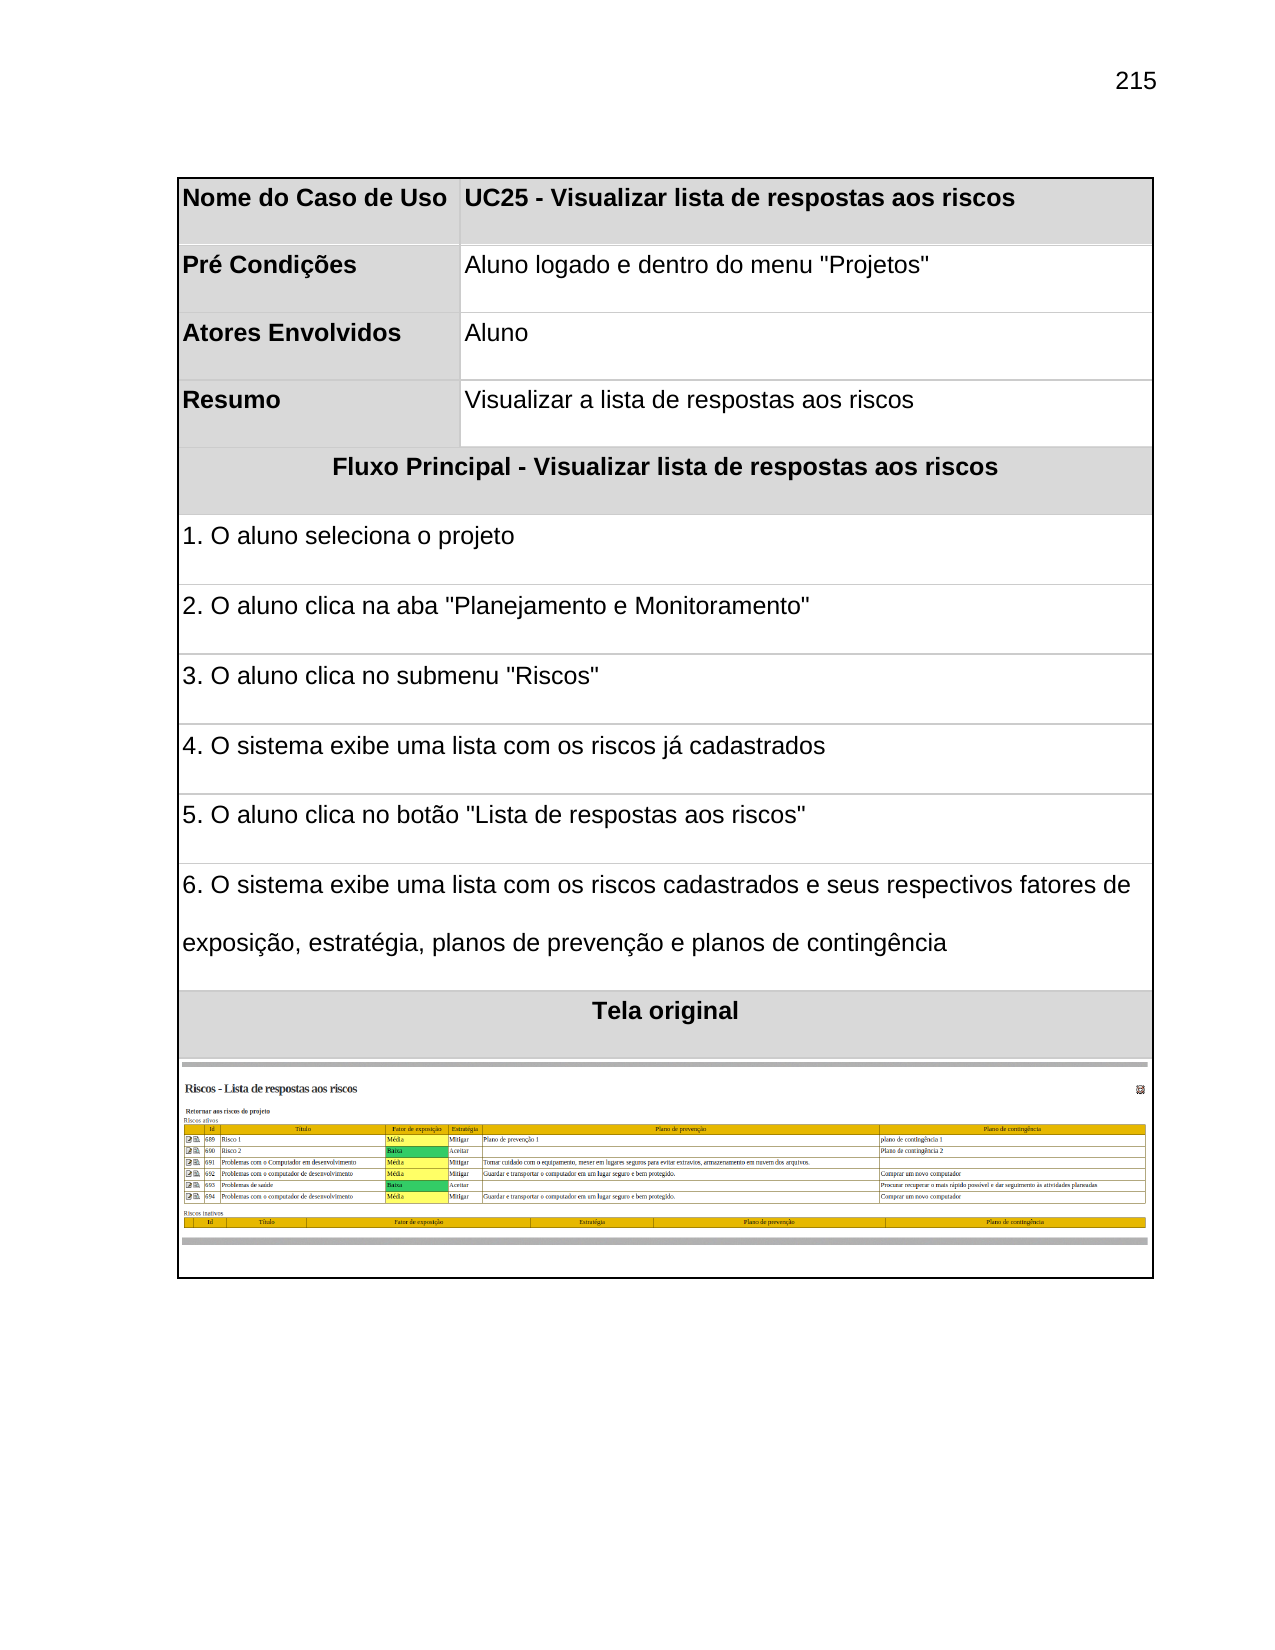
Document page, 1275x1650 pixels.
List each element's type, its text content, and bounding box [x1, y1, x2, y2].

table_cell 5. O aluno clica no botão "Lista de respostas aos riscos" [179, 795, 1152, 863]
table_cell 4. O sistema exibe uma lista com os riscos já cadastrados [179, 725, 1152, 793]
table_header UC25 - Visualizar lista de respostas aos riscos [461, 179, 1152, 244]
table_cell Pré Condições [179, 246, 459, 312]
table_cell 2. O aluno clica na aba "Planejamento e Monitoramento" [179, 585, 1152, 653]
table_cell Resumo [179, 381, 459, 446]
table_cell 6. O sistema exibe uma lista com os riscos cadastrados e seus respectivos fatores de exposição, estratégia, planos de prevenção e planos de contingência [179, 864, 1152, 990]
table_cell Aluno [461, 313, 1152, 379]
table_cell 3. O aluno clica no submenu "Riscos" [179, 655, 1152, 723]
picture [182, 1062, 1148, 1245]
table_cell Tela original [179, 992, 1152, 1057]
table_header Nome do Caso de Uso [179, 179, 459, 244]
table_cell [179, 1059, 1152, 1277]
table_cell Atores Envolvidos [179, 313, 459, 379]
table_cell Aluno logado e dentro do menu "Projetos" [461, 246, 1152, 312]
table_cell Visualizar a lista de respostas aos riscos [461, 381, 1152, 446]
table_cell 1. O aluno seleciona o projeto [179, 515, 1152, 583]
table_cell Fluxo Principal - Visualizar lista de respostas aos riscos [179, 448, 1152, 514]
